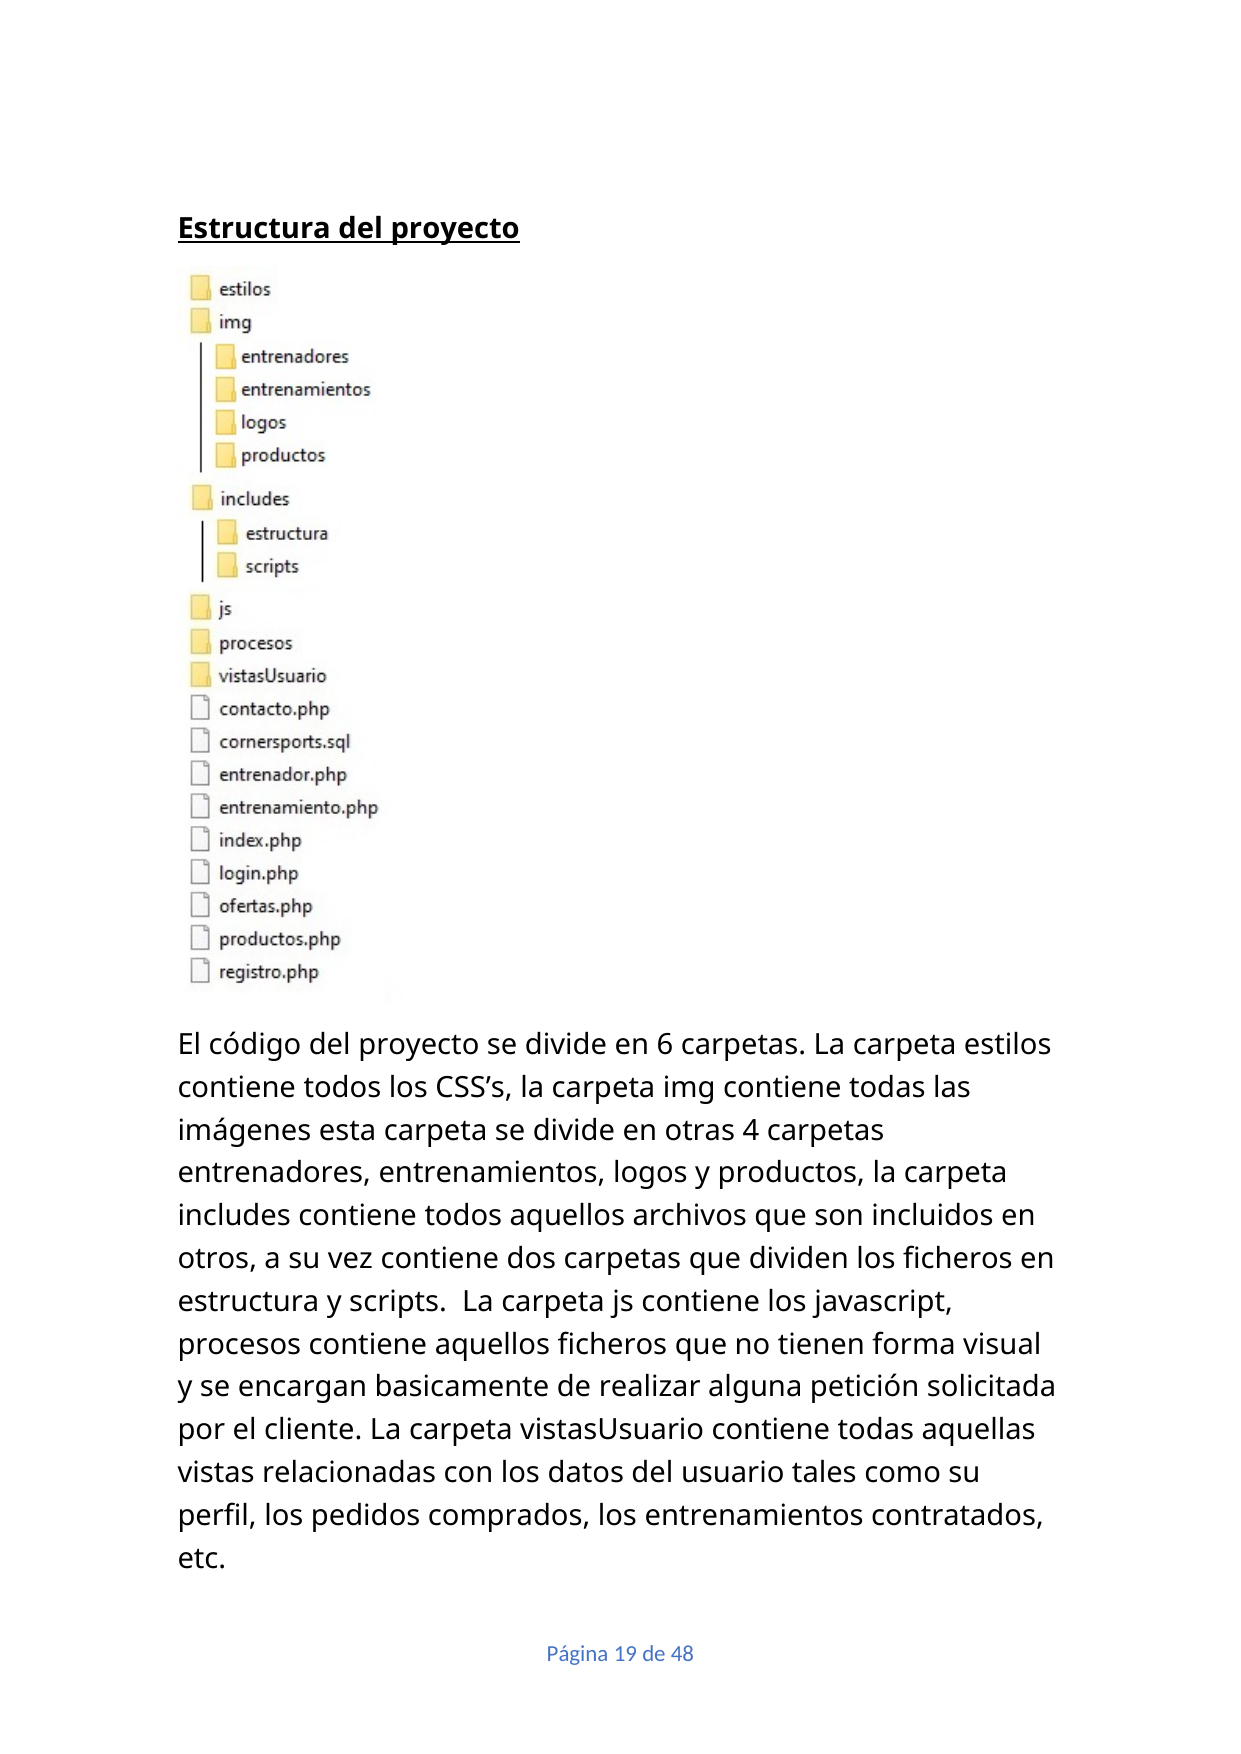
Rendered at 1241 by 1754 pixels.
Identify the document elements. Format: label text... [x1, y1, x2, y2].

picture [177, 266, 474, 1005]
text El código del proyecto se divide en 6 carpetas. La carpeta estilos contiene todos los CSS’s, la carpeta img contiene todas las imágenes esta carpeta se divide en otras 4 carpetas entrenadores, entrenamientos, logos y productos, la carpeta includes contiene todos aquellos archivos que son incluidos en otros, a su vez contiene dos carpetas que dividen los ficheros en estructura y scripts. La carpeta js contiene los javascript, procesos contiene aquellos ficheros que no tienen forma visual y se encargan basicamente de realizar alguna petición solicitada por el cliente. La carpeta vistasUsuario contiene todas aquellas vistas relacionadas con los datos del usuario tales como su perfil, los pedidos comprados, los entrenamientos contratados, etc. [177, 1023, 1063, 1577]
text Estructura del proyecto [177, 207, 1063, 247]
